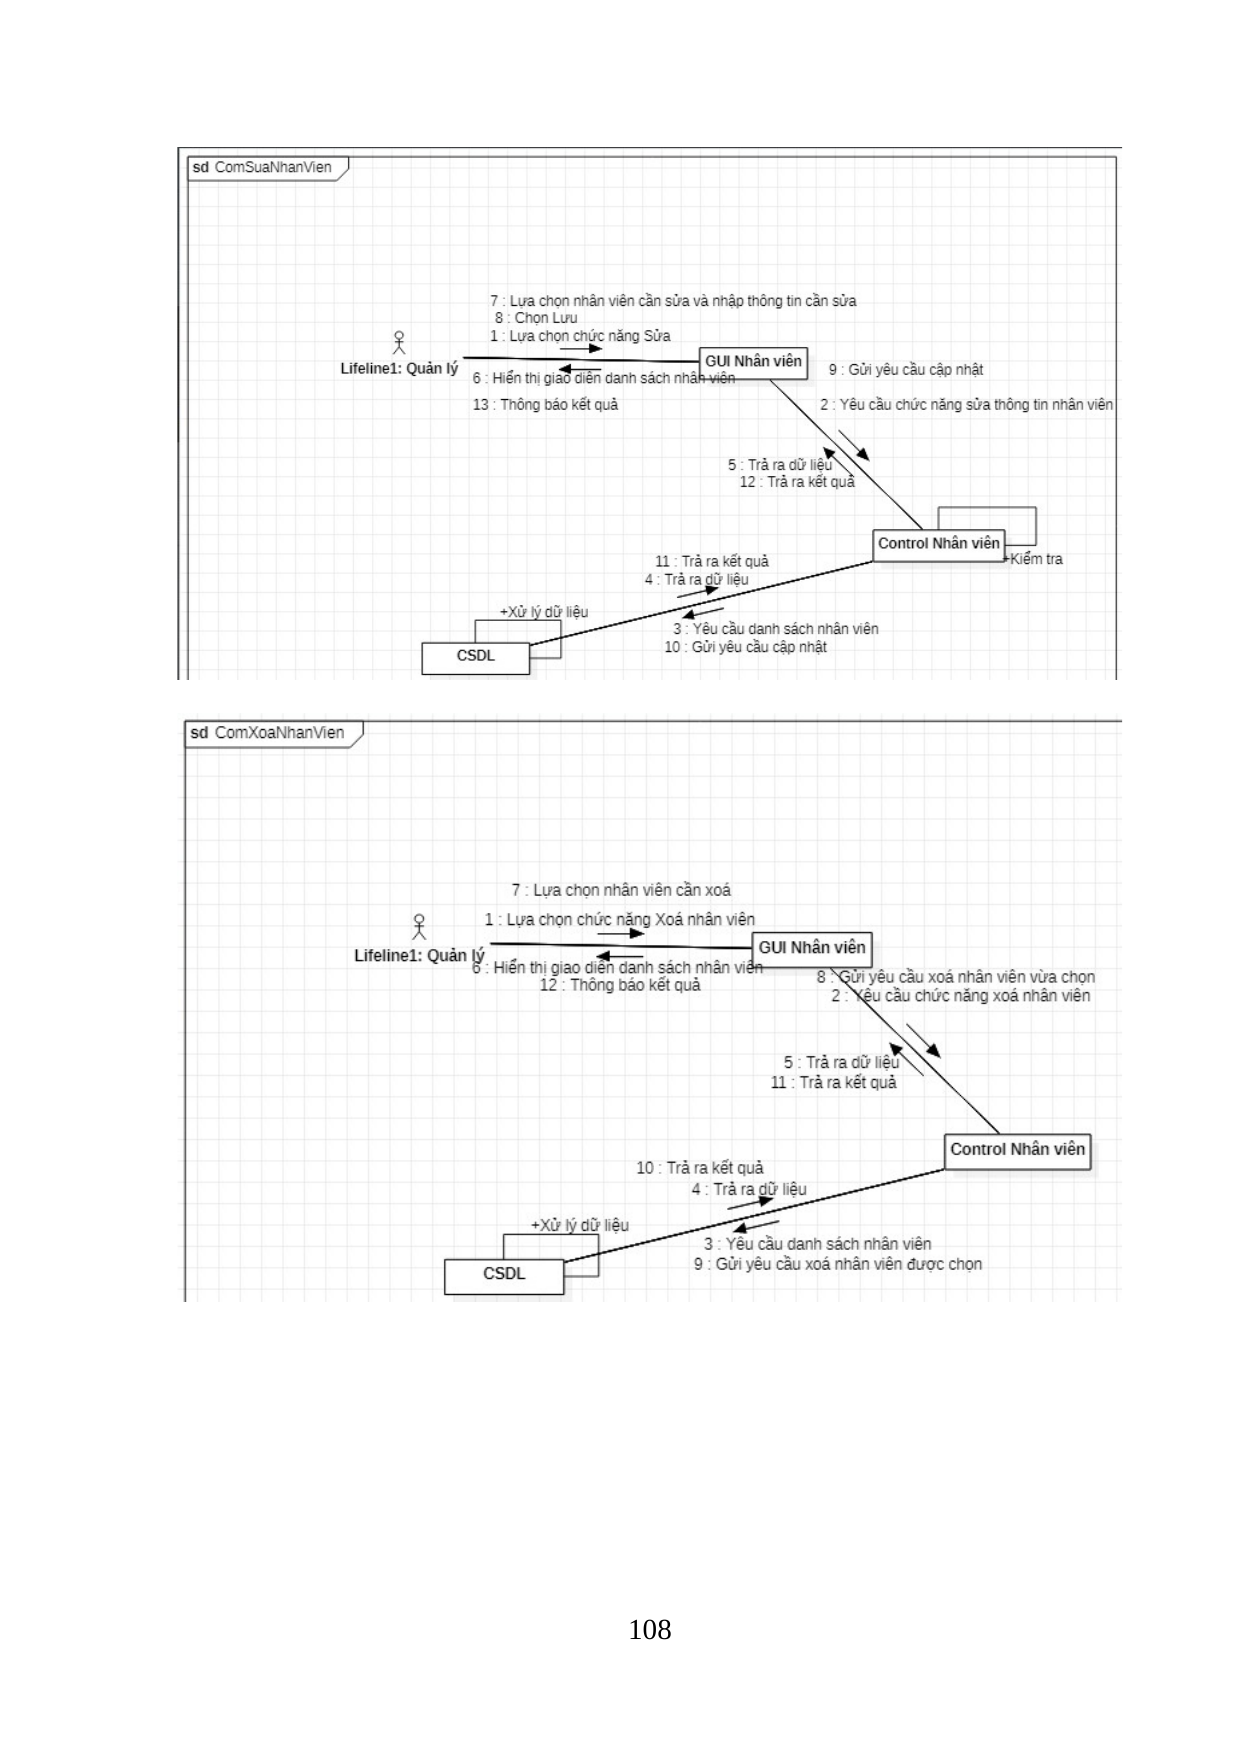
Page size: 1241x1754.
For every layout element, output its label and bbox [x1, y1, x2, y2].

picture [177, 713, 1123, 1302]
picture [177, 147, 1123, 680]
